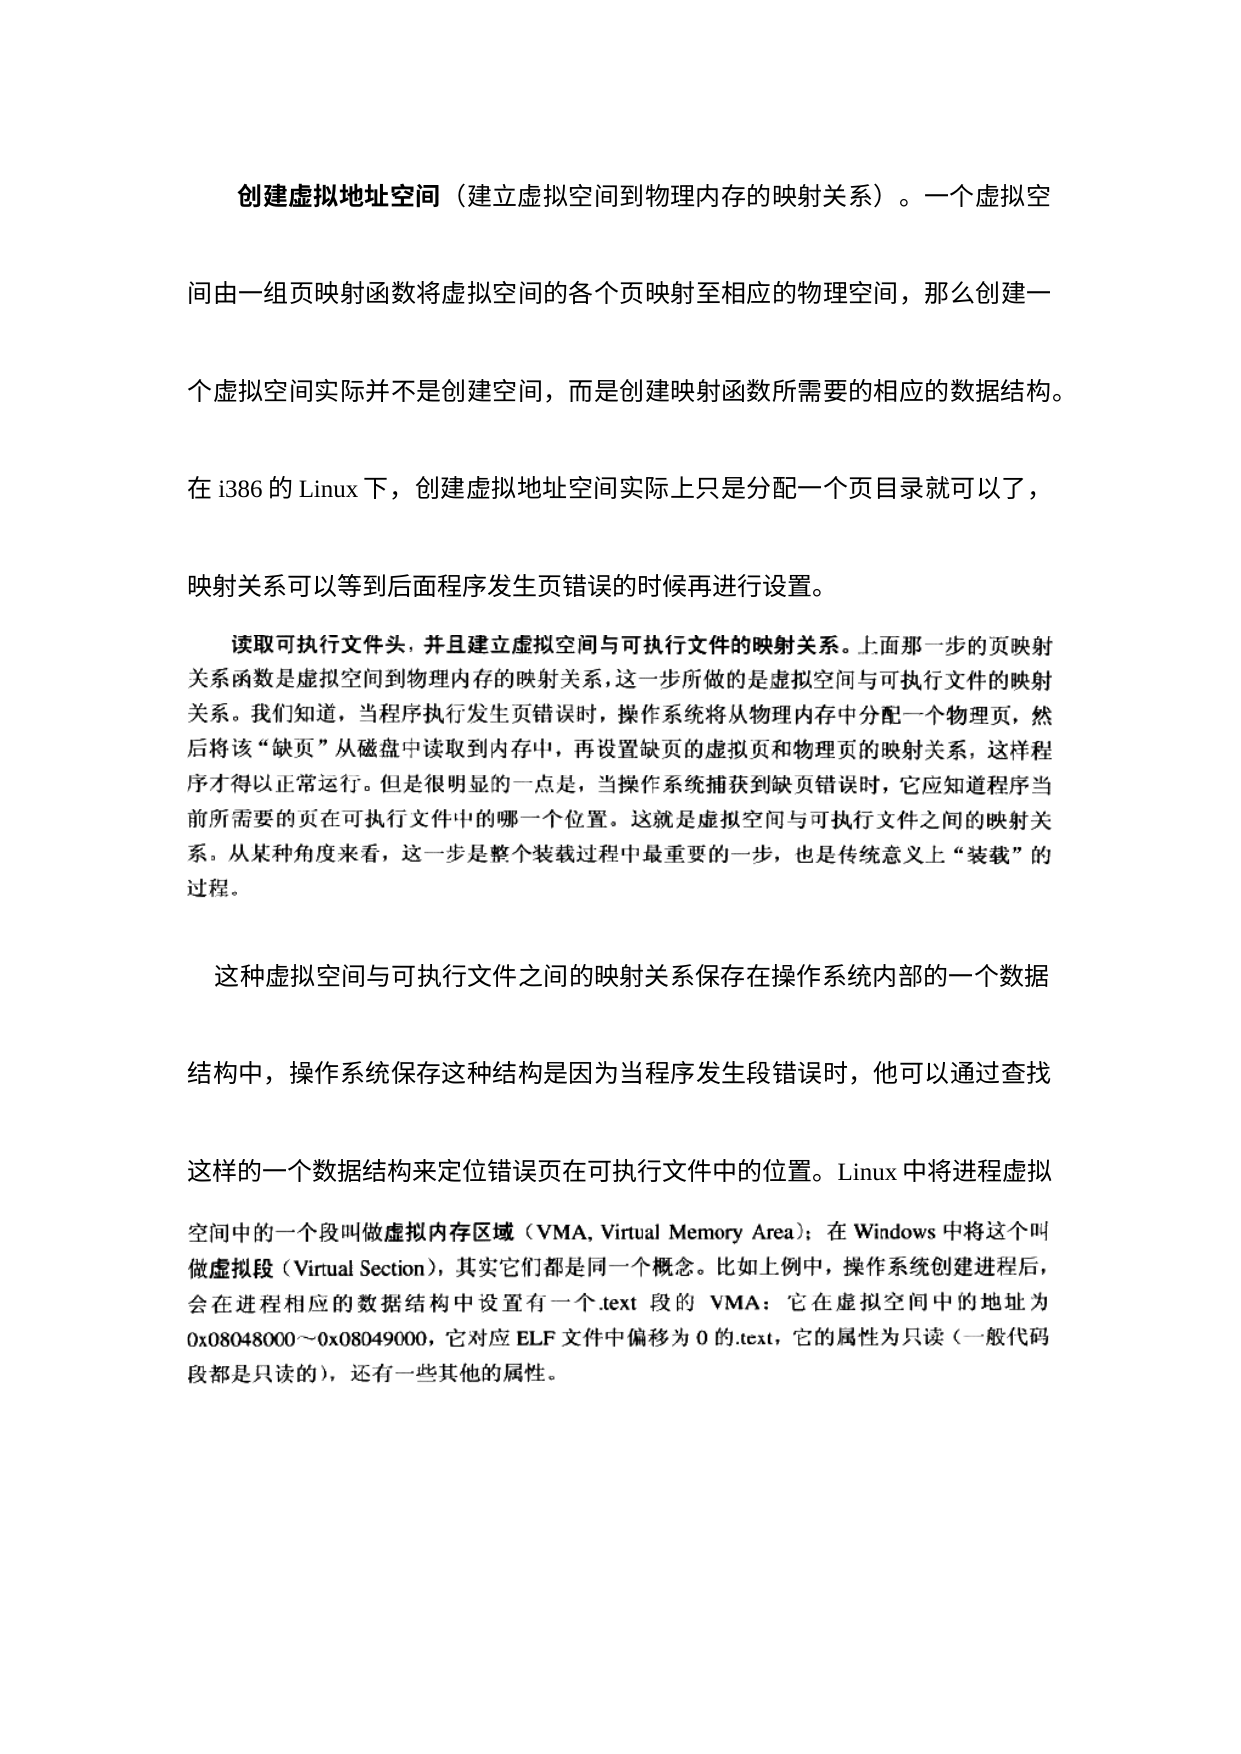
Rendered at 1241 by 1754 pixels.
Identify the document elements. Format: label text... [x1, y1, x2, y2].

picture [187, 1220, 1053, 1387]
picture [187, 635, 1053, 902]
text 这种虚拟空间与可执行文件之间的映射关系保存在操作系统内部的一个数据结构中，操作系统保存这种结构是因为当程序发生段错误时，他可以通过查找这样的一个数据结构来定位错误页在可执行文件中的位置。Linux中将进程虚拟 [187, 942, 1053, 1202]
text 创建虚拟地址空间（建立虚拟空间到物理内存的映射关系）。一个虚拟空间由一组页映射函数将虚拟空间的各个页映射至相应的物理空间，那么创建一个虚拟空间实际并不是创建空间，而是创建映射函数所需要的相应的数据结构。在i386的Linux下，创建虚拟地址空间实际上只是分配一个页目录就可以了，映射关系可以等到后面程序发生页错误的时候再进行设置。 [187, 162, 1053, 617]
